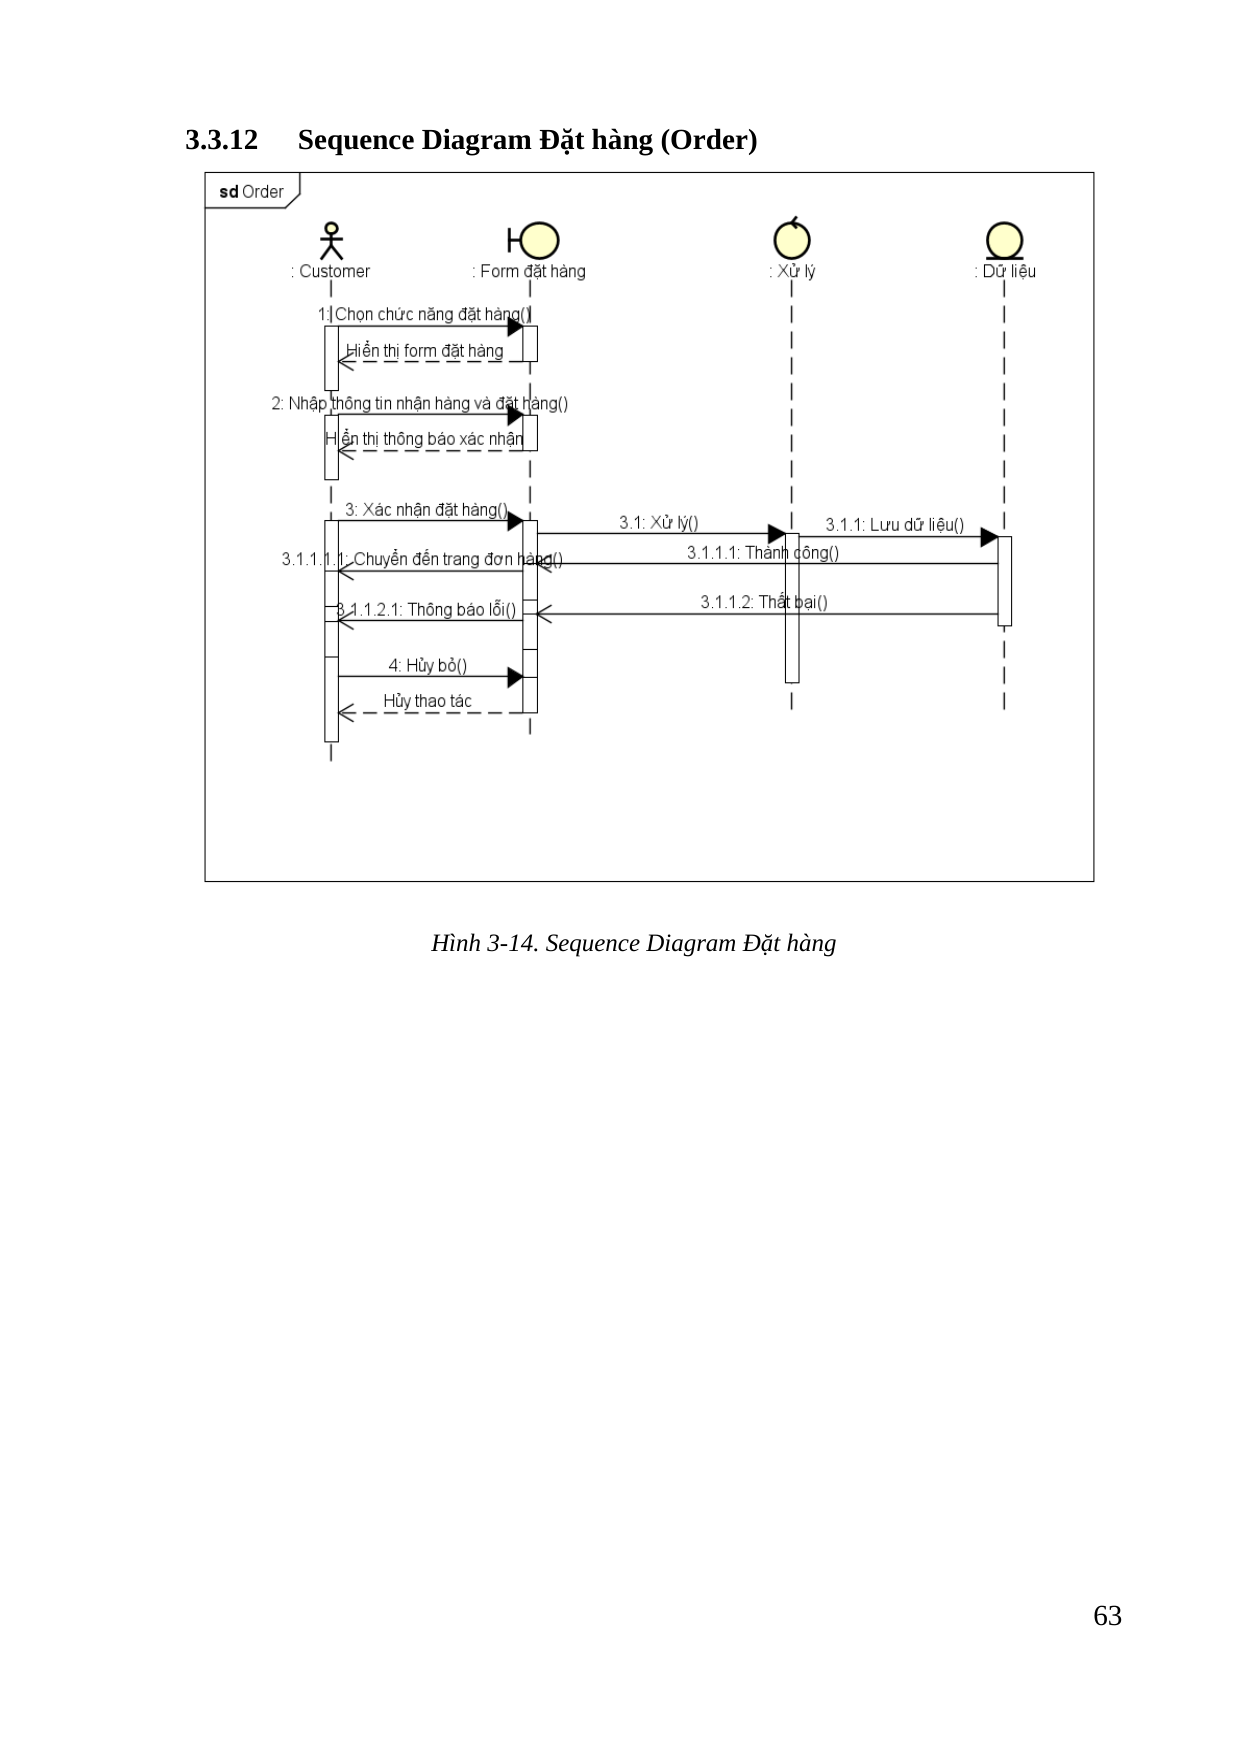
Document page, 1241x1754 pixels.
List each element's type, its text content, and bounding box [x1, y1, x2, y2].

text Hình 3-14. Sequence Diagram Đặt hàng [148, 928, 1122, 957]
picture [191, 158, 1108, 895]
subtitle Sequence Diagram Đặt hàng (Order) [185, 122, 1122, 156]
